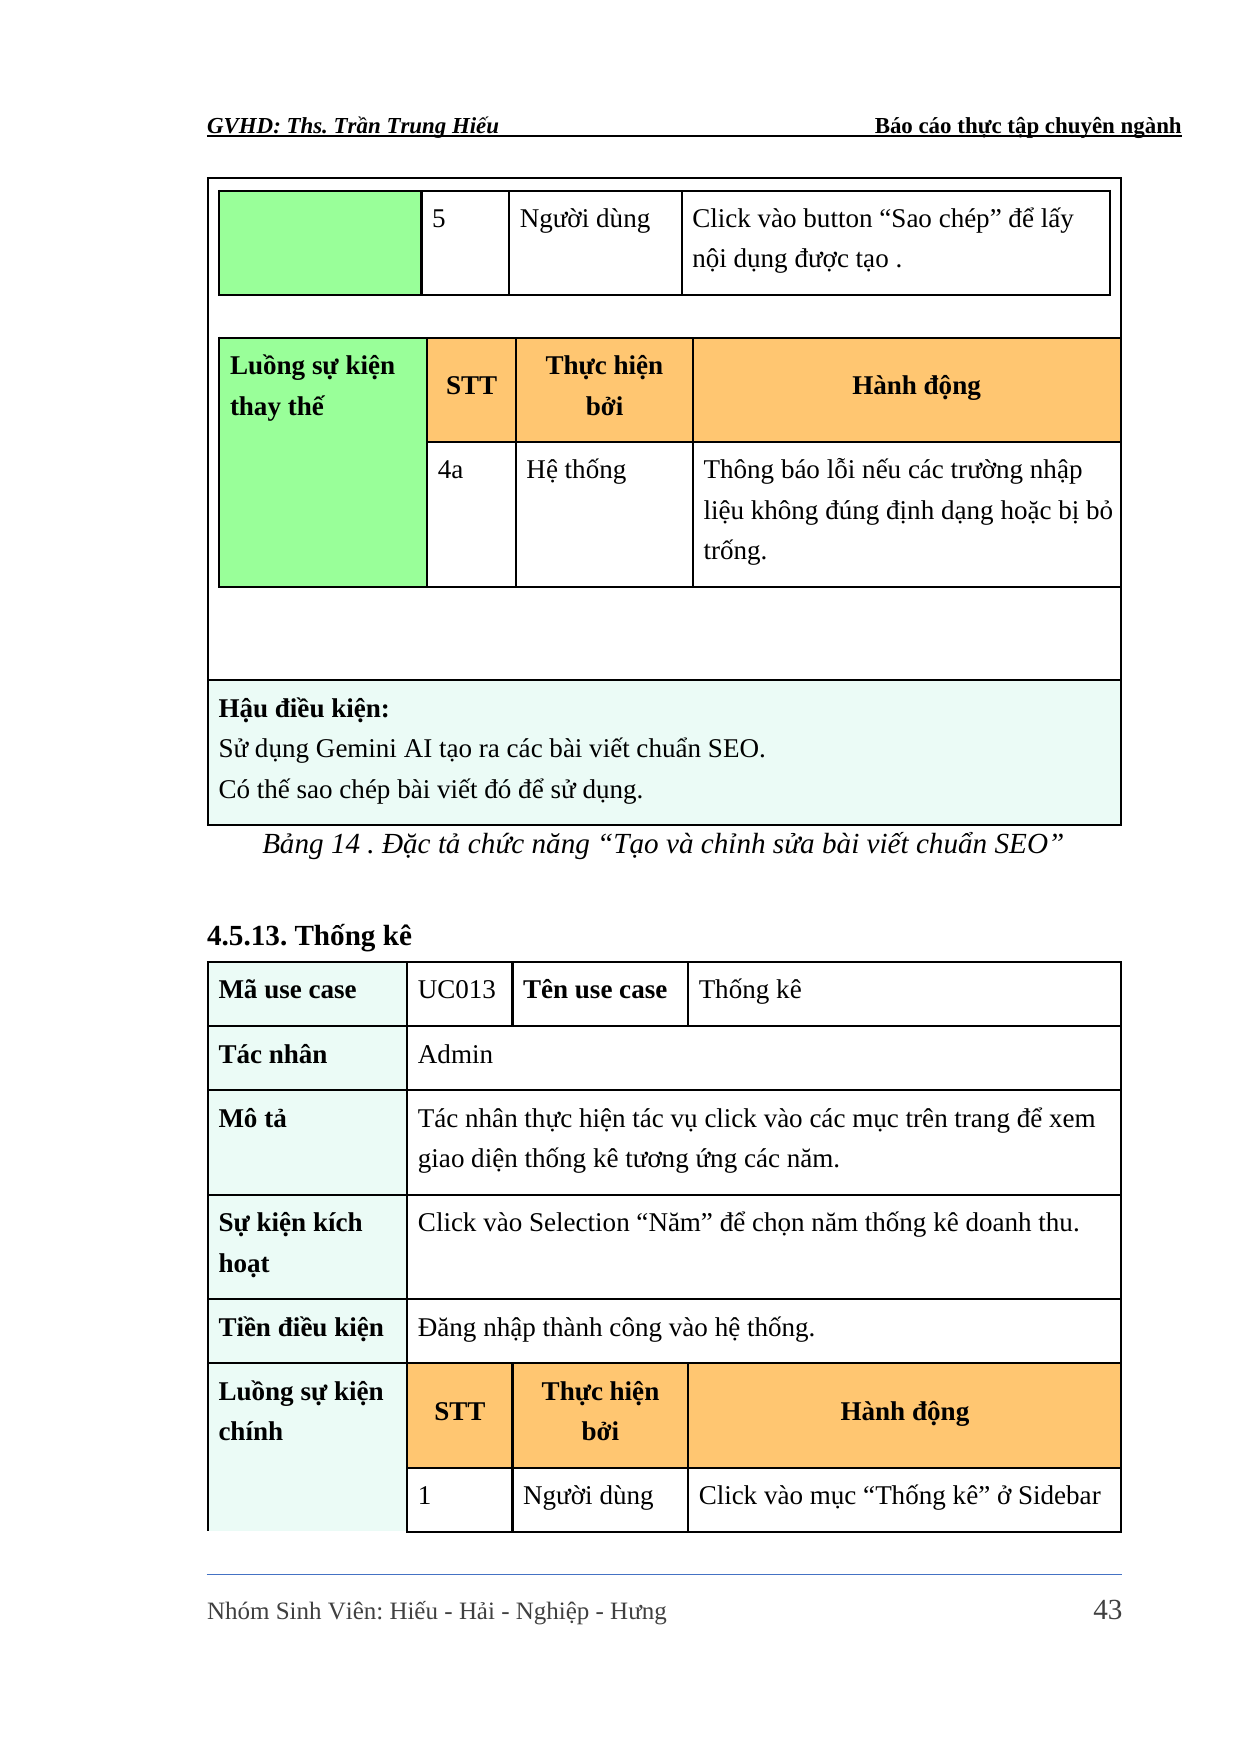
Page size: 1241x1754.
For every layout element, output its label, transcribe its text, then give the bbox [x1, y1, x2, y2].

subtitle 4.5.13. Thống kê [207, 918, 1122, 951]
table_cell Mô tả [209, 1091, 406, 1194]
table_cell Admin [408, 1027, 1120, 1089]
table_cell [689, 1469, 1120, 1531]
table_cell Đăng nhập thành công vào hệ thống. [408, 1300, 1120, 1362]
table_header Mã use case [209, 963, 406, 1025]
table_cell Hậu điều kiện: Sử dụng Gemini AI tạo ra các bài viết chuẩn SEO. Có thế sao chép bài viết đó để sử dụng. [209, 681, 1120, 824]
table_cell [209, 179, 1120, 679]
table_cell 1 [408, 1469, 511, 1531]
table_cell Hành động [689, 1364, 1120, 1467]
text Bảng 14 . Đặc tả chức năng “Tạo và chỉnh sửa bài viết chuẩn SEO” [207, 826, 1122, 860]
table_cell Click vào Selection “Năm” để chọn năm thống kê doanh thu. [408, 1196, 1120, 1298]
table_cell Luồng sự kiện chính (Thành công) [209, 1364, 406, 1531]
table_cell Người dùng [514, 1469, 687, 1531]
table_header UC013 [408, 963, 511, 1025]
table_cell STT [408, 1364, 511, 1467]
table_cell Sự kiện kích hoạt [209, 1196, 406, 1298]
table_cell Tác nhân [209, 1027, 406, 1089]
table_header Tên use case [514, 963, 687, 1025]
table_cell Tác nhân thực hiện tác vụ click vào các mục trên trang để xem giao diện thống kê tương ứng các năm. [408, 1091, 1120, 1194]
table_header Thống kê [689, 963, 1120, 1025]
table_cell Tiền điều kiện [209, 1300, 406, 1362]
table_cell Thực hiện bởi [514, 1364, 687, 1467]
